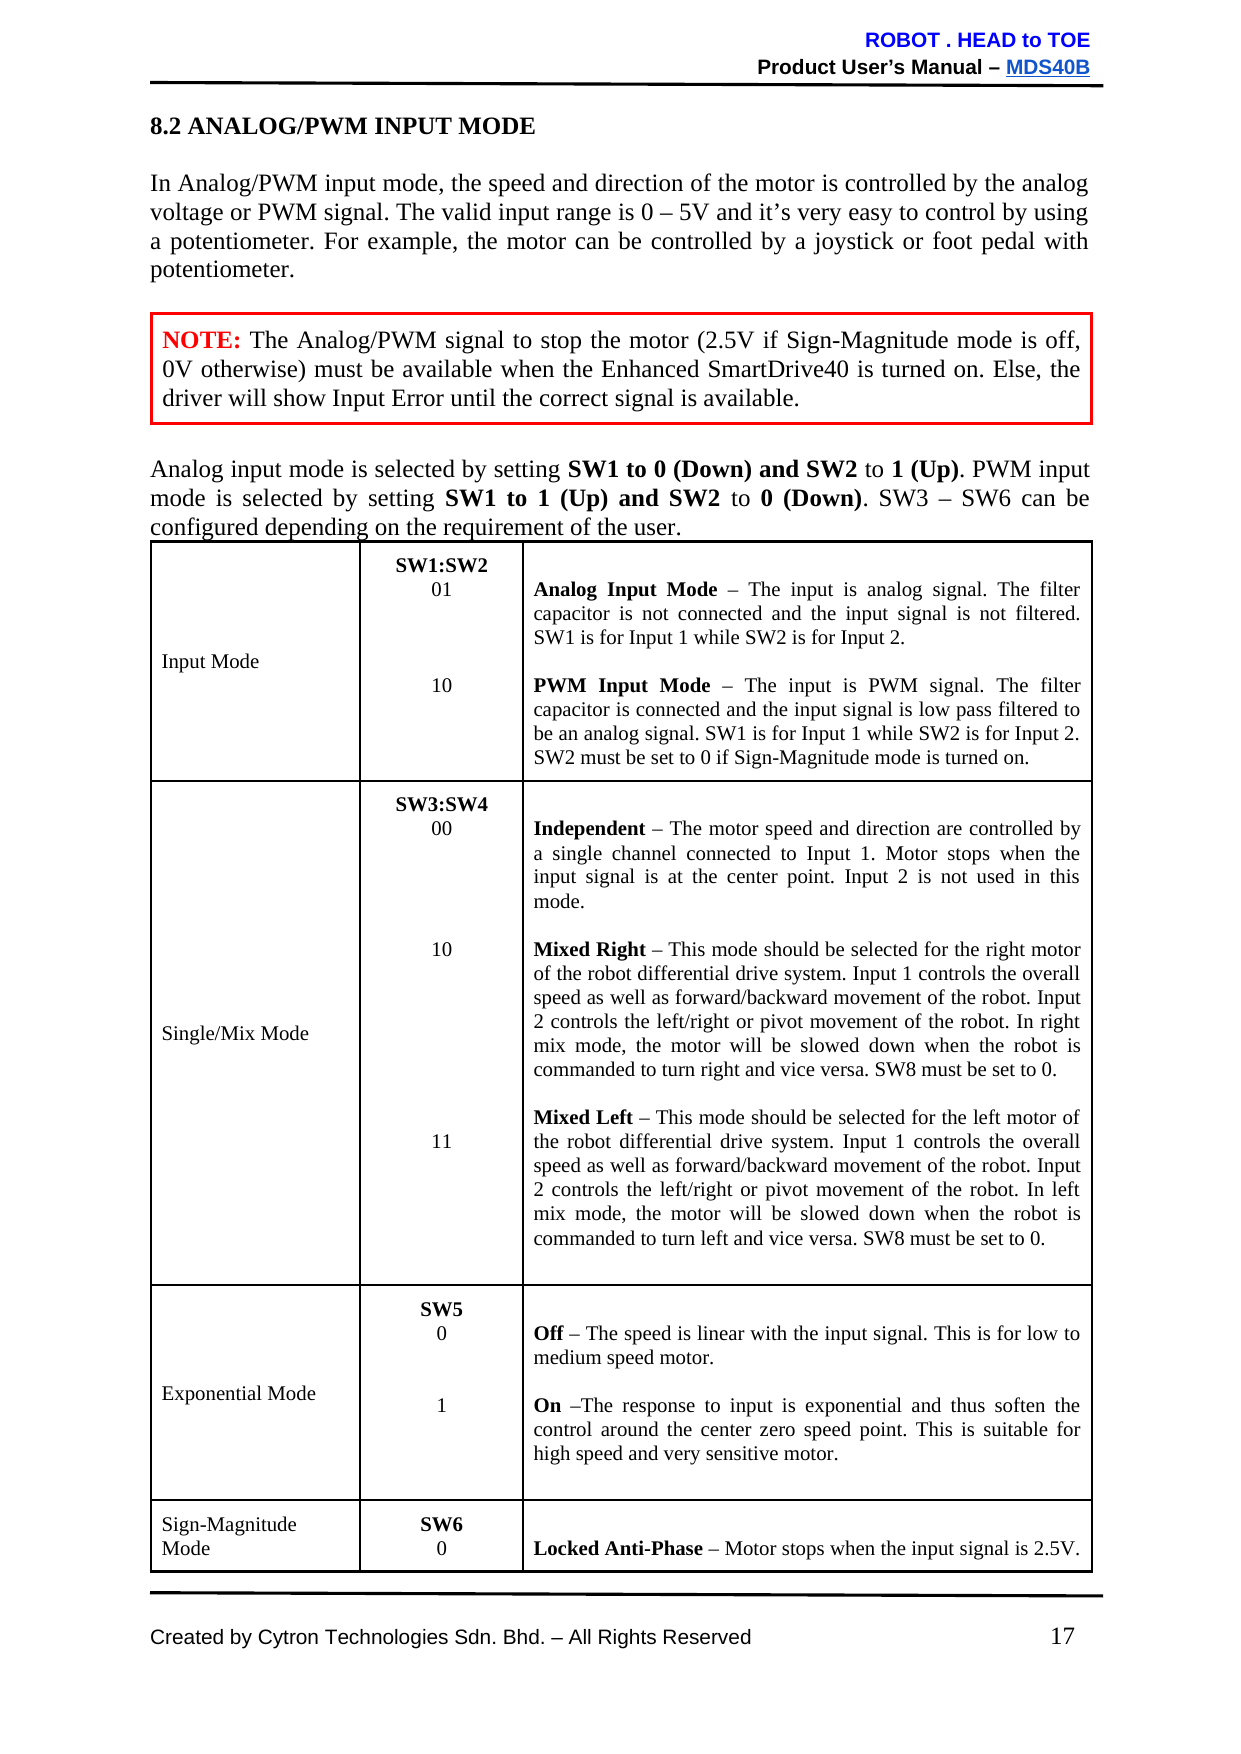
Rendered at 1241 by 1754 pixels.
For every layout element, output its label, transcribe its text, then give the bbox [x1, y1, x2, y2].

table_cell Sign-Magnitude Mode [152, 1501, 359, 1570]
text In Analog/PWM input mode, the speed and direction of the motor is controlled by the analog voltage or PWM signal. The valid input range is 0 – 5V and it’s very easy to control by using a potentiometer. For example, the motor can be controlled by a joystick or foot pedal with potentiometer. [150, 168, 1090, 283]
table_cell SW5 0 1 [361, 1286, 522, 1499]
table_cell Independent – The motor speed and direction are controlled by a single channel connected to Input 1. Motor stops when the input signal is at the center point. Input 2 is not used in this mode. Mixed Right – This mode should be selected for the right motor of the robot differential drive system. Input 1 controls the overall speed as well as forward/backward movement of the robot. Input 2 controls the left/right or pivot movement of the robot. In right mix mode, the motor will be slowed down when the robot is commanded to turn right and vice versa. SW8 must be set to 0. Mixed Left – This mode should be selected for the left motor of the robot differential drive system. Input 1 controls the overall speed as well as forward/backward movement of the robot. Input 2 controls the left/right or pivot movement of the robot. In left mix mode, the motor will be slowed down when the robot is commanded to turn left and vice versa. SW8 must be set to 0. [524, 782, 1091, 1284]
table_cell SW3:SW4 00 10 11 [361, 782, 522, 1284]
text Analog input mode is selected by setting SW1 to 0 (Down) and SW2 to 1 (Up). PWM input mode is selected by setting SW1 to 1 (Up) and SW2 to 0 (Down). SW3 – SW6 can be configured depending on the requirement of the user. [150, 454, 1090, 540]
table_header Analog Input Mode – The input is analog signal. The filter capacitor is not connected and the input signal is not filtered. SW1 is for Input 1 while SW2 is for Input 2. PWM Input Mode – The input is PWM signal. The filter capacitor is connected and the input signal is low pass filtered to be an analog signal. SW1 is for Input 1 while SW2 is for Input 2. SW2 must be set to 0 if Sign-Magnitude mode is turned on. [524, 543, 1091, 780]
table_cell Single/Mix Mode [152, 782, 359, 1284]
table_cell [524, 1501, 1091, 1570]
table_header NOTE: The Analog/PWM signal to stop the motor (2.5V if Sign-Magnitude mode is off, 0V otherwise) must be available when the Enhanced SmartDrive40 is turned on. Else, the driver will show Input Error until the correct signal is available. [153, 315, 1090, 422]
table_cell Off – The speed is linear with the input signal. This is for low to medium speed motor. On –The response to input is exponential and thus soften the control around the center zero speed point. This is suitable for high speed and very sensitive motor. [524, 1286, 1091, 1499]
table_header Input Mode [152, 543, 359, 780]
table_cell Exponential Mode [152, 1286, 359, 1499]
text 8.2 ANALOG/PWM INPUT MODE [150, 111, 1090, 139]
table_cell SW6 0 1 [361, 1501, 522, 1570]
table_header SW1:SW2 01 10 [361, 543, 522, 780]
